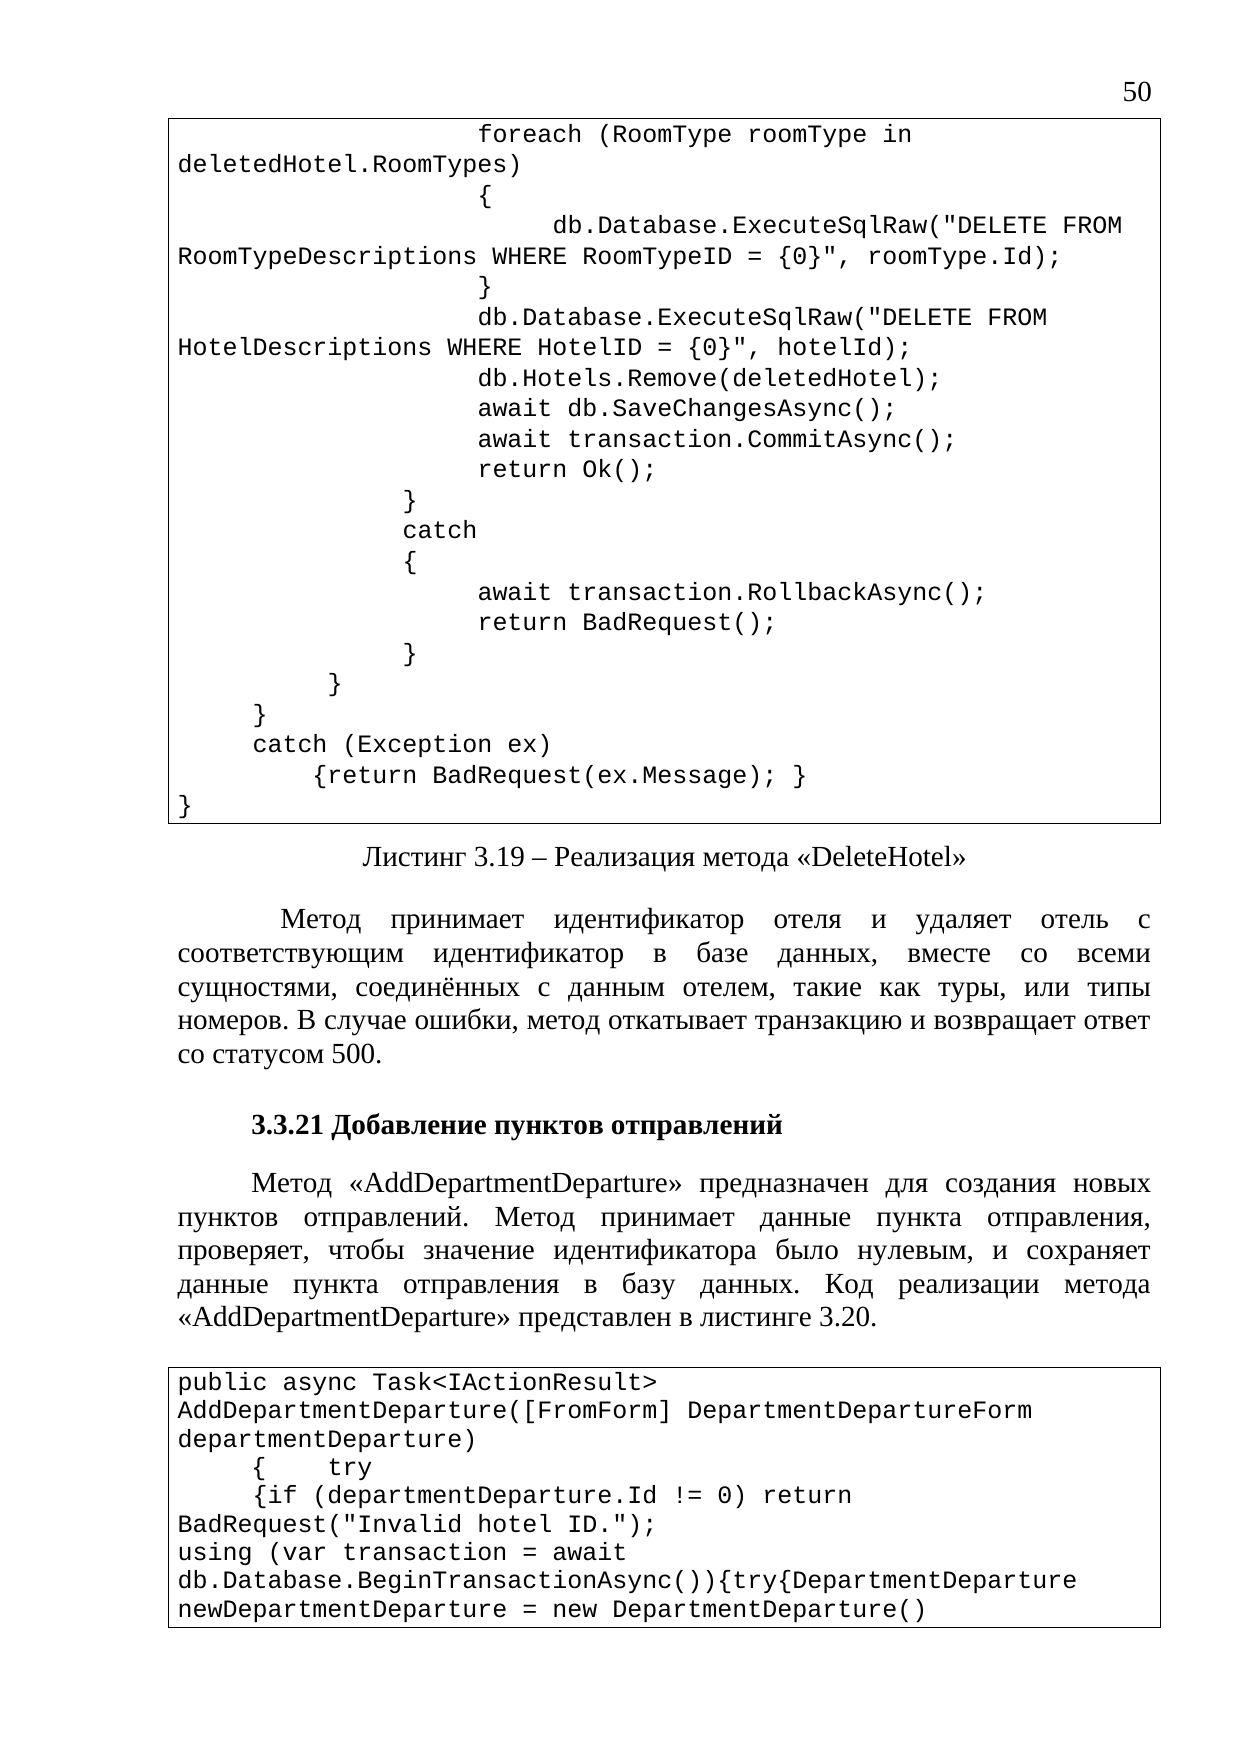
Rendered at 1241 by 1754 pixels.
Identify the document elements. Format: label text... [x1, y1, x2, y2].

text db.Database.ExecuteSqlRaw("DELETE FROM RoomTypeDescriptions WHERE RoomTypeID = {0}", roomType.Id); [169, 210, 1160, 271]
text } [169, 637, 1160, 667]
text await transaction.RollbackAsync(); [169, 576, 1160, 606]
text } [169, 667, 1160, 698]
text Метод принимает идентификатор отеля и удаляет отель с соответствующим идентификатор в базе данных, вместе со всеми сущностями, соединённых с данным отелем, такие как туры, или типы номеров. В случае ошибки, метод откатывает транзакцию и возвращает ответ со статусом 500. [177, 902, 1152, 1069]
text return BadRequest(); [169, 606, 1160, 637]
text foreach (RoomType roomType in deletedHotel.RoomTypes) [169, 119, 1160, 179]
text } [169, 271, 1160, 301]
text await db.SaveChangesAsync(); [169, 393, 1160, 423]
text catch (Exception ex) [169, 728, 1160, 759]
text public async Task<IActionResult> AddDepartmentDeparture([FromForm] DepartmentDepartureForm departmentDeparture) [169, 1368, 1160, 1455]
text return Ok(); [169, 454, 1160, 484]
text catch [169, 515, 1160, 545]
text Метод «AddDepartmentDeparture» предназначен для создания новых пунктов отправлений. Метод принимает данные пункта отправления, проверяет, чтобы значение идентификатора было нулевым, и сохраняет данные пункта отправления в базу данных. Код реализации метода «AddDepartmentDeparture» представлен в листинге 3.20. [177, 1165, 1152, 1333]
text db.Hotels.Remove(deletedHotel); [169, 362, 1160, 393]
text Добавление пунктов отправлений [251, 1107, 1152, 1140]
text {return BadRequest(ex.Message); } [169, 759, 1160, 789]
text { try [177, 1455, 1152, 1483]
text db.Database.ExecuteSqlRaw("DELETE FROM HotelDescriptions WHERE HotelID = {0}", hotelId); [169, 301, 1160, 362]
text { [169, 545, 1160, 576]
text } [169, 698, 1160, 728]
text } [169, 789, 1160, 823]
text using (var transaction = await db.Database.BeginTransactionAsync()){try{DepartmentDeparture newDepartmentDeparture = new DepartmentDeparture() [169, 1537, 1160, 1627]
text await transaction.CommitAsync(); [169, 423, 1160, 454]
text Листинг 3.19 – Реализация метода «DeleteHotel» [177, 839, 1152, 872]
text { [169, 179, 1160, 210]
text } [169, 484, 1160, 515]
text {if (departmentDeparture.Id != 0) return BadRequest("Invalid hotel ID."); [177, 1483, 1152, 1537]
